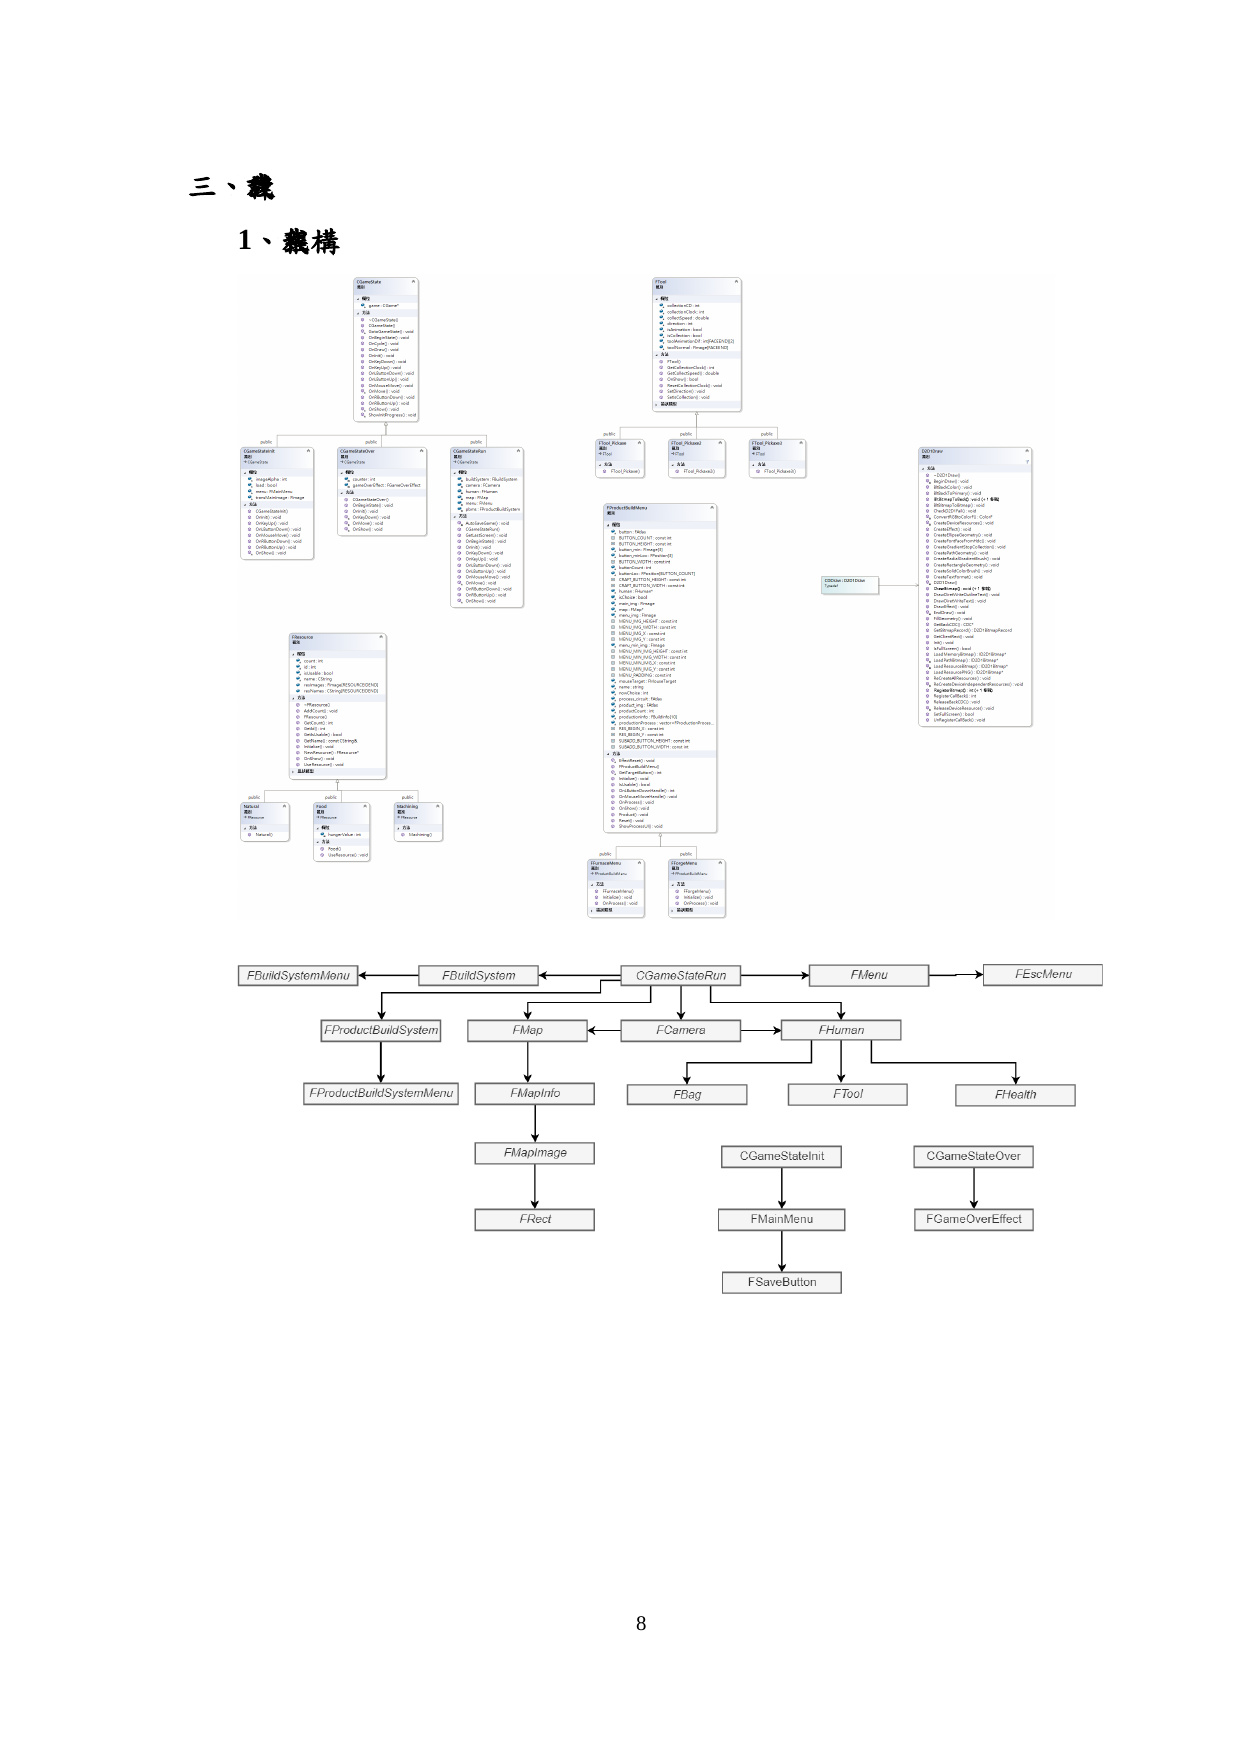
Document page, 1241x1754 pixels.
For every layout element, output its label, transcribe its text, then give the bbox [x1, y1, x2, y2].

picture [237, 274, 1055, 920]
text 1、程式架構 [237, 219, 1053, 257]
text 三、程式設計 [187, 164, 1053, 202]
picture [237, 964, 1103, 1294]
